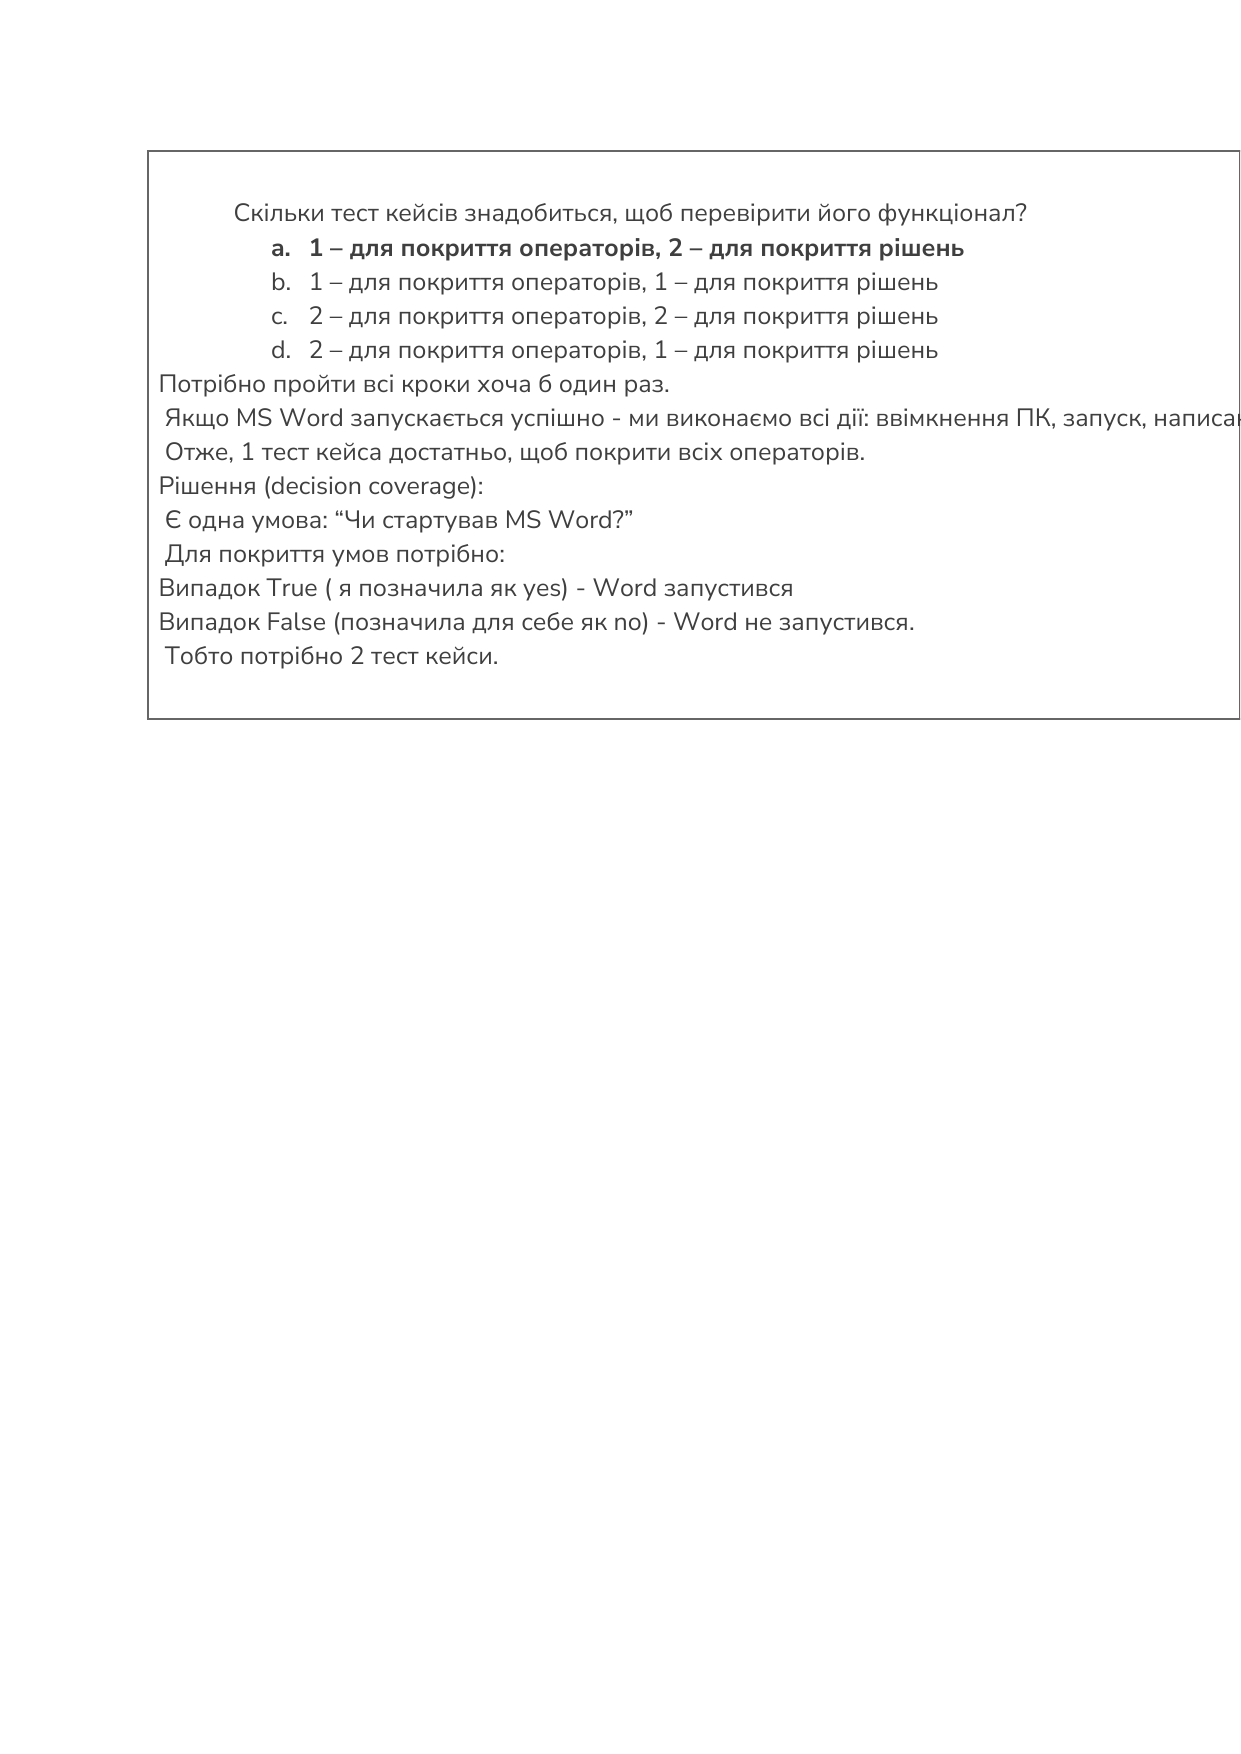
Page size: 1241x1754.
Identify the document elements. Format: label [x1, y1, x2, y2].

table_cell [149, 152, 1239, 718]
